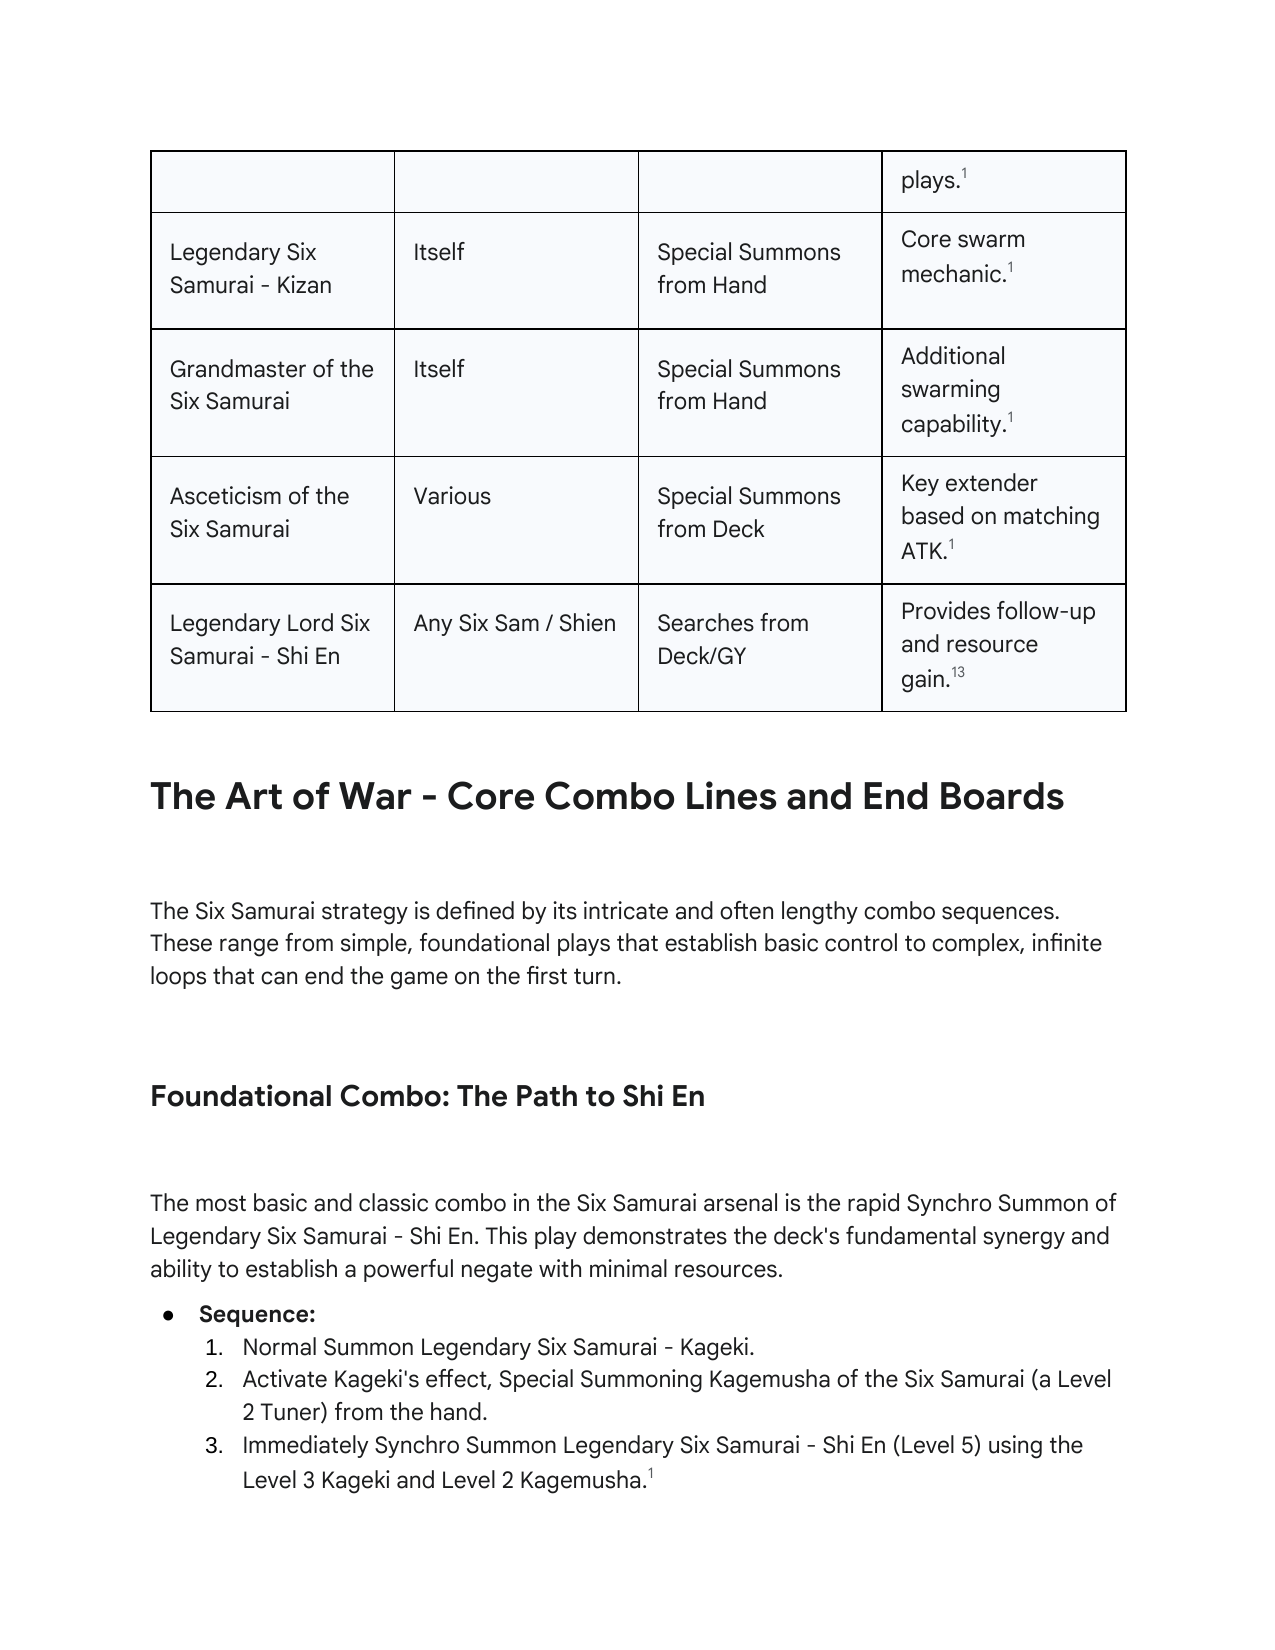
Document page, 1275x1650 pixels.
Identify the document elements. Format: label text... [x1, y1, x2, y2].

table_cell Key extender based on matching ATK.1 [883, 457, 1125, 583]
table_cell Various [395, 457, 638, 583]
table_cell Itself [395, 213, 638, 328]
subtitle The Art of War - Core Combo Lines and End Boards [150, 773, 1125, 820]
text The most basic and classic combo in the Six Samurai arsenal is the rapid Synchro Summon of Legendary Six Samurai - Shi En. This play demonstrates the deck's fundamental synergy and ability to establish a powerful negate with minimal resources. [150, 1189, 1125, 1284]
list Immediately Synchro Summon Legendary Six Samurai - Shi En (Level 5) using the Level 3 Kageki and Level 2 Kagemusha.1 [205, 1431, 1125, 1496]
list Activate Kageki's effect, Special Summoning Kagemusha of the Six Samurai (a Level 2 Tuner) from the hand. [205, 1366, 1125, 1427]
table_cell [152, 152, 394, 212]
table_cell Asceticism of the Six Samurai [152, 457, 394, 583]
table_cell Provides follow-up and resource gain.13 [883, 585, 1125, 711]
table_cell Special Summons from Deck [639, 457, 881, 583]
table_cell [395, 152, 638, 212]
list Sequence: [161, 1300, 1125, 1329]
text The Six Samurai strategy is defined by its intricate and often lengthy combo sequences. These range from simple, foundational plays that establish basic control to complex, infinite loops that can end the game on the first turn. [150, 897, 1125, 991]
subtitle Foundational Combo: The Path to Shi En [150, 1078, 1125, 1114]
table_cell Additional swarming capability.1 [883, 330, 1125, 456]
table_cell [883, 152, 1125, 212]
table_cell Special Summons from Hand [639, 213, 881, 328]
list Normal Summon Legendary Six Samurai - Kageki. [205, 1333, 1125, 1362]
table_cell Legendary Lord Six Samurai - Shi En [152, 585, 394, 711]
table_cell Any Six Sam / Shien [395, 585, 638, 711]
table_cell Legendary Six Samurai - Kizan [152, 213, 394, 328]
table_cell Itself [395, 330, 638, 456]
table_cell Grandmaster of the Six Samurai [152, 330, 394, 456]
table_cell Searches from Deck/GY [639, 585, 881, 711]
table_cell Core swarm mechanic.1 [883, 213, 1125, 328]
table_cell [639, 152, 881, 212]
table_cell Special Summons from Hand [639, 330, 881, 456]
